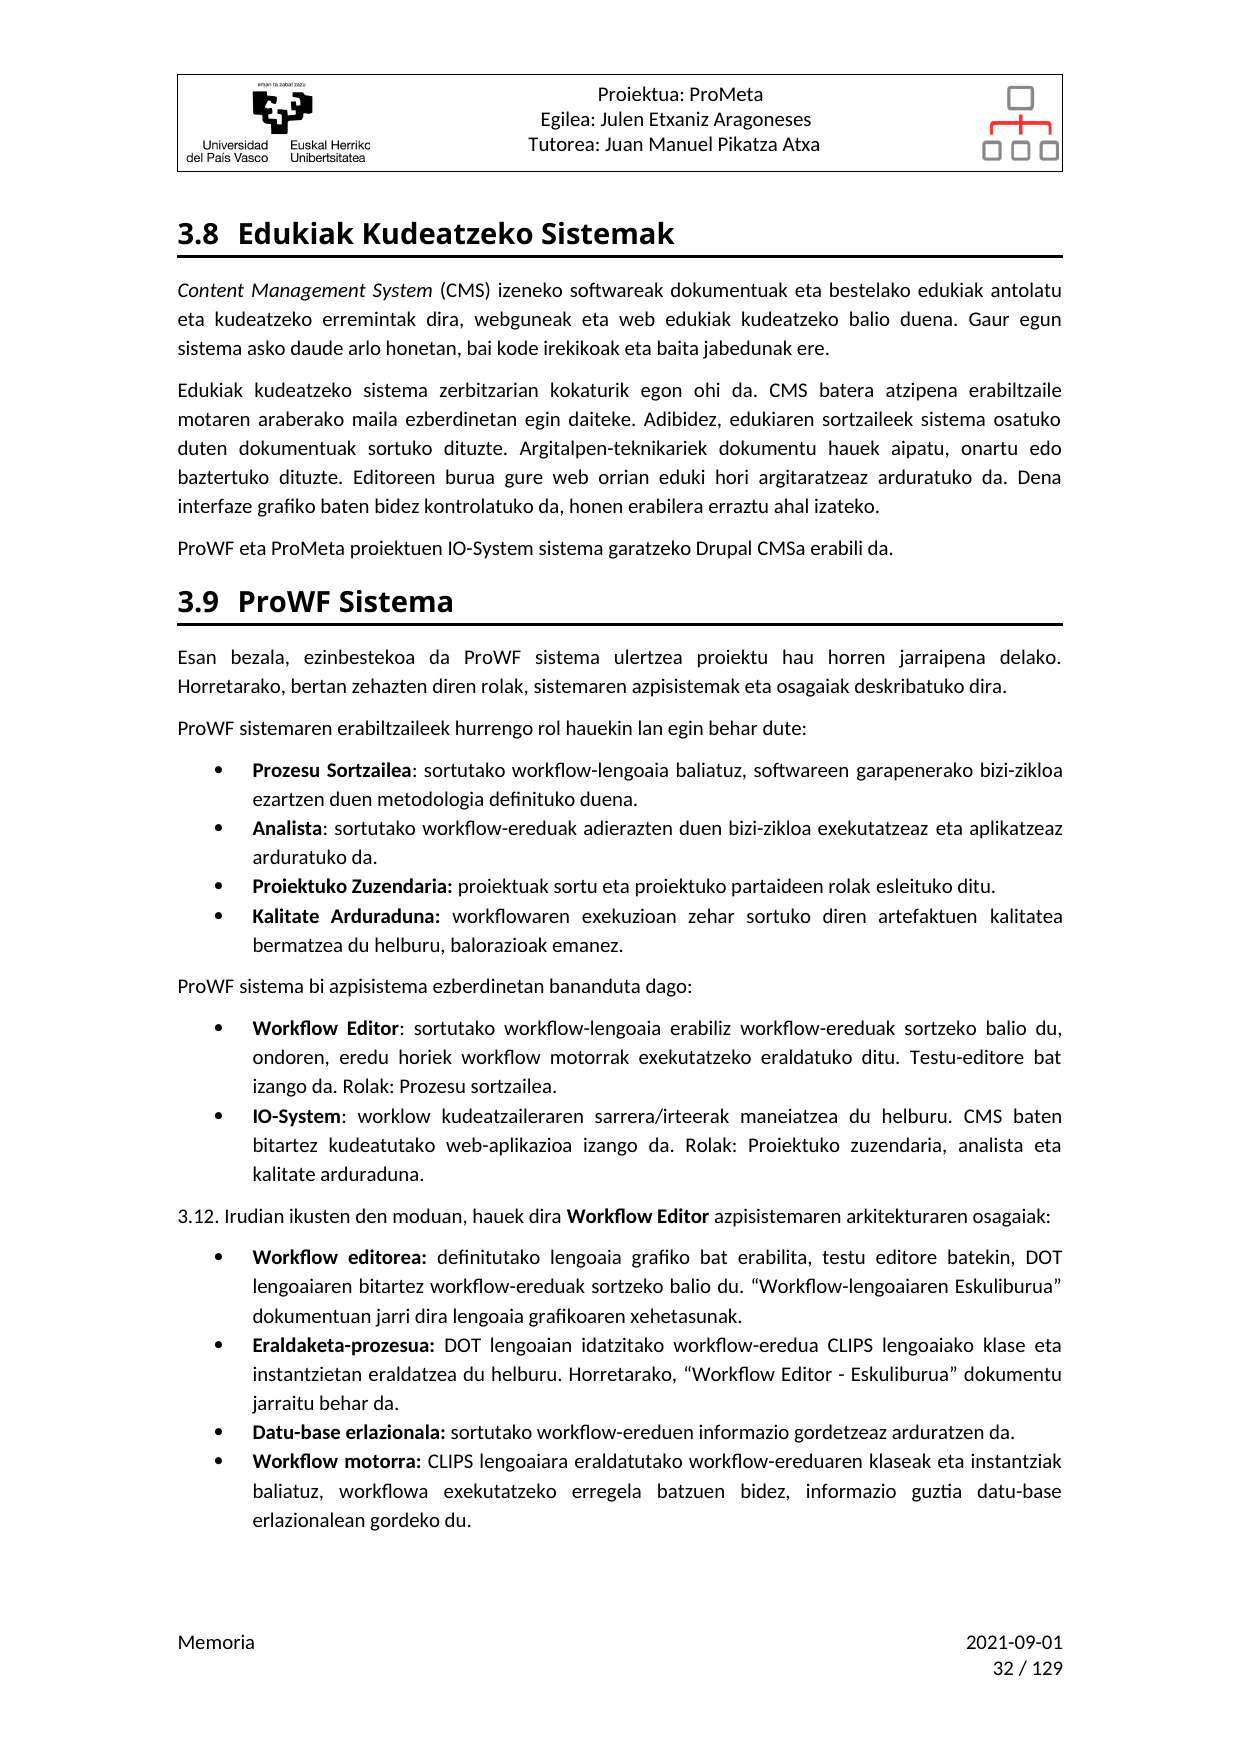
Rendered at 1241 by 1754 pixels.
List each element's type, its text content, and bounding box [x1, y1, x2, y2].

text ProWF sistemaren erabiltzaileek hurrengo rol hauekin lan egin behar dute: [177, 715, 1063, 741]
text Content Management System (CMS) izeneko softwareak dokumentuak eta bestelako edukiak antolatu eta kudeatzeko erremintak dira, webguneak eta web edukiak kudeatzeko balio duena. Gaur egun sistema asko daude arlo honetan, bai kode irekikoak eta baita jabedunak ere. [177, 277, 1063, 361]
text Esan bezala, ezinbestekoa da ProWF sistema ulertzea proiektu hau horren jarraipena delako. Horretarako, bertan zehazten diren rolak, sistemaren azpisistemak eta osagaiak deskribatuko dira. [177, 644, 1063, 699]
list Proiektuko Zuzendaria: proiektuak sortu eta proiektuko partaideen rolak esleituko ditu. [215, 874, 1063, 899]
list Workflow Editor: sortutako workflow-lengoaia erabiliz workflow-ereduak sortzeko balio du, ondoren, eredu horiek workflow motorrak exekutatzeko eraldatuko ditu. Testu-editore bat izango da. Rolak: Prozesu sortzailea. [215, 1015, 1063, 1099]
subtitle ProWF Sistema [177, 581, 1063, 623]
list Eraldaketa-prozesua: DOT lengoaian idatzitako workflow-eredua CLIPS lengoaiako klase eta instantzietan eraldatzea du helburu. Horretarako, “Workflow Editor - Eskuliburua” dokumentu jarraitu behar da. [215, 1332, 1063, 1416]
text ProWF sistema bi azpisistema ezberdinetan bananduta dago: [177, 974, 1063, 999]
text Edukiak kudeatzeko sistema zerbitzarian kokaturik egon ohi da. CMS batera atzipena erabiltzaile motaren araberako maila ezberdinetan egin daiteke. Adibidez, edukiaren sortzaileek sistema osatuko duten dokumentuak sortuko dituzte. Argitalpen-teknikariek dokumentu hauek aipatu, onartu edo baztertuko dituzte. Editoreen burua gure web orrian eduki hori argitaratzeaz arduratuko da. Dena interfaze grafiko baten bidez kontrolatuko da, honen erabilera erraztu ahal izateko. [177, 377, 1063, 519]
list Workflow editorea: definitutako lengoaia grafiko bat erabilita, testu editore batekin, DOT lengoaiaren bitartez workflow-ereduak sortzeko balio du. “Workflow-lengoaiaren Eskuliburua” dokumentuan jarri dira lengoaia grafikoaren xehetasunak. [215, 1244, 1063, 1328]
subtitle Edukiak Kudeatzeko Sistemak [177, 214, 1063, 255]
text ProWF eta ProMeta proiektuen IO-System sistema garatzeko Drupal CMSa erabili da. [177, 535, 1063, 561]
list Prozesu Sortzailea: sortutako workflow-lengoaia baliatuz, softwareen garapenerako bizi-zikloa ezartzen duen metodologia definituko duena. [215, 757, 1063, 812]
list Kalitate Arduraduna: workflowaren exekuzioan zehar sortuko diren artefaktuen kalitatea bermatzea du helburu, balorazioak emanez. [215, 903, 1063, 957]
picture [182, 81, 370, 162]
picture [978, 80, 1060, 162]
list Analista: sortutako workflow-ereduak adierazten duen bizi-zikloa exekutatzeaz eta aplikatzeaz arduratuko da. [215, 815, 1063, 870]
list Workflow motorra: CLIPS lengoaiara eraldatutako workflow-ereduaren klaseak eta instantziak baliatuz, workflowa exekutatzeko erregela batzuen bidez, informazio guztia datu-base erlazionalean gordeko du. [215, 1449, 1063, 1532]
list Datu-base erlazionala: sortutako workflow-ereduen informazio gordetzeaz arduratzen da. [215, 1419, 1063, 1445]
list IO-System: worklow kudeatzaileraren sarrera/irteerak maneiatzea du helburu. CMS baten bitartez kudeatutako web-aplikazioa izango da. Rolak: Proiektuko zuzendaria, analista eta kalitate arduraduna. [215, 1103, 1063, 1187]
